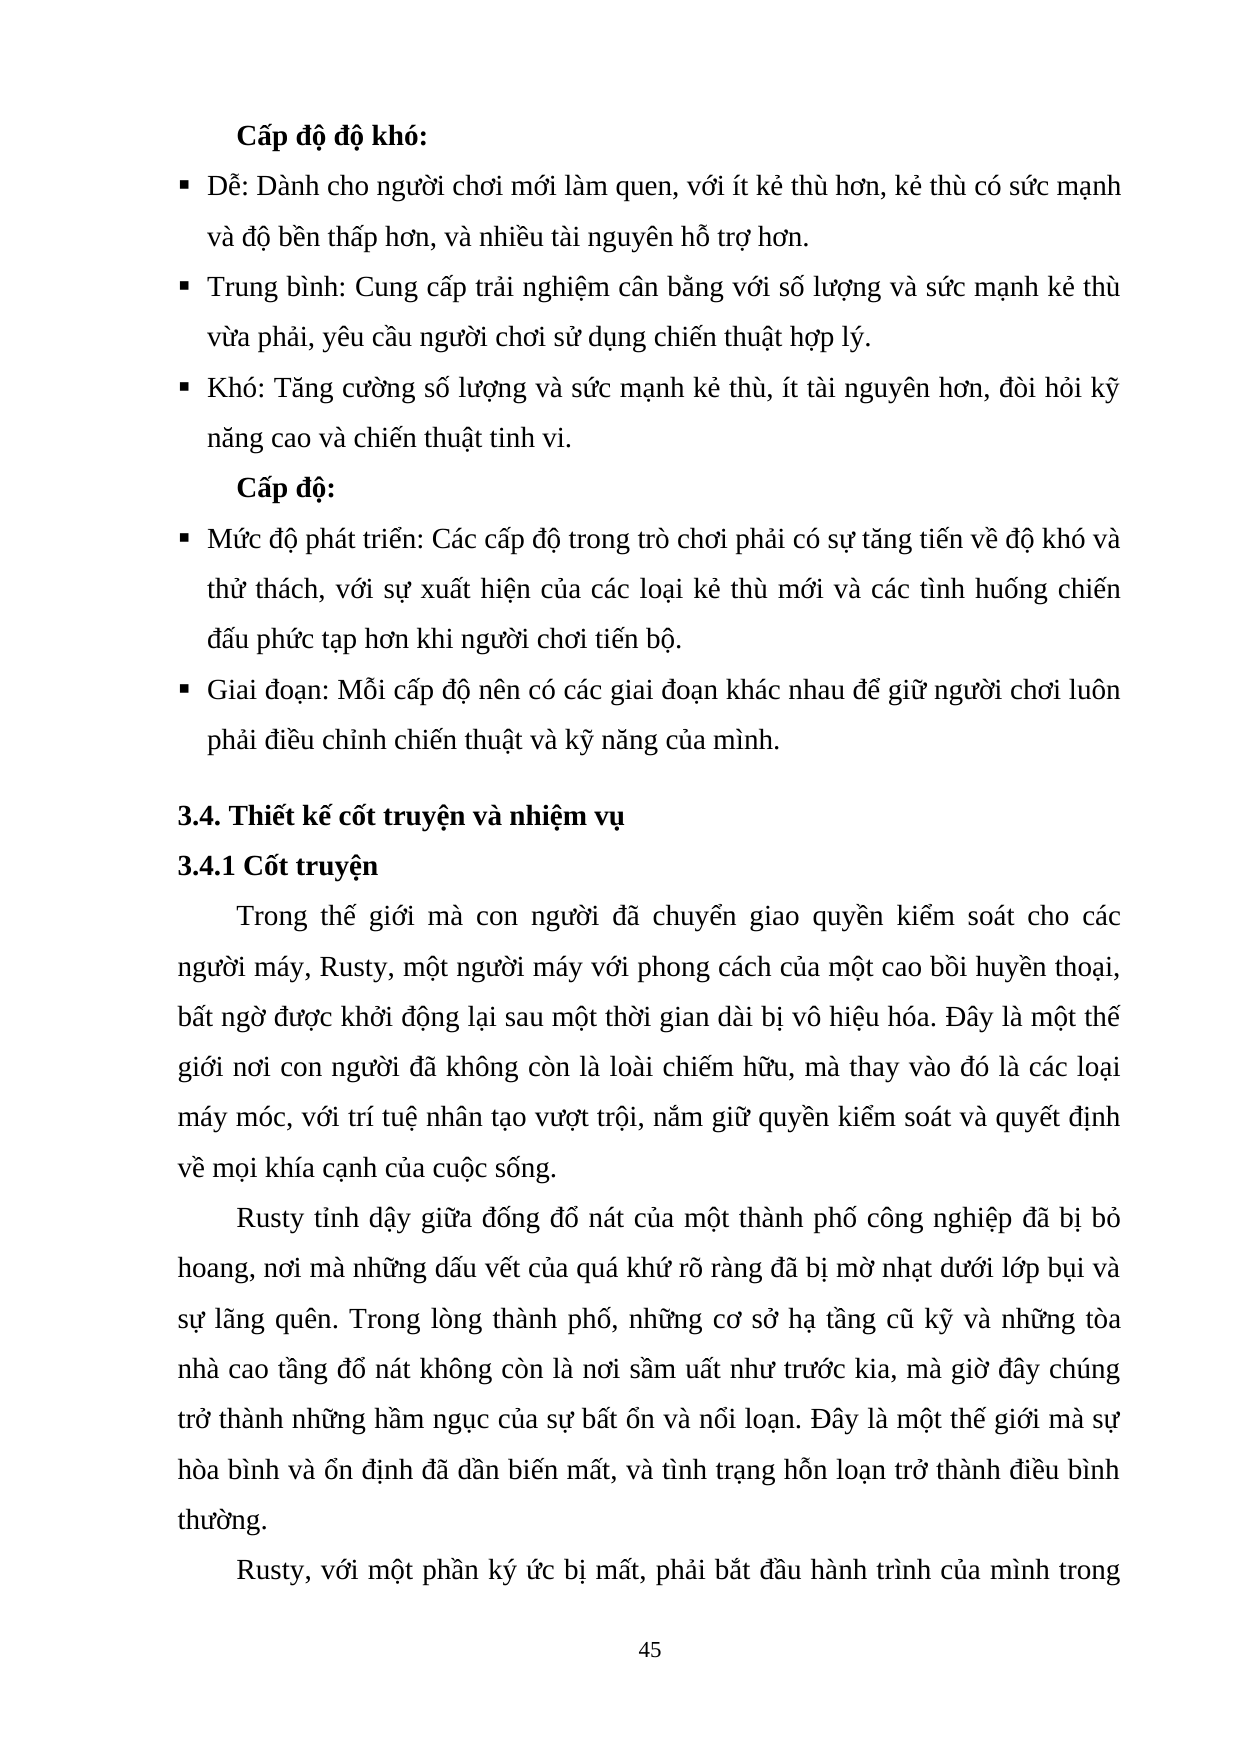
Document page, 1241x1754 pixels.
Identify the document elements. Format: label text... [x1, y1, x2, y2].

text Trong thế giới mà con người đã chuyển giao quyền kiểm soát cho các người máy, Rusty, một người máy với phong cách của một cao bồi huyền thoại, bất ngờ được khởi động lại sau một thời gian dài bị vô hiệu hóa. Đây là một thế giới nơi con người đã không còn là loài chiếm hữu, mà thay vào đó là các loại máy móc, với trí tuệ nhân tạo vượt trội, nắm giữ quyền kiểm soát và quyết định về mọi khía cạnh của cuộc sống. [177, 898, 1122, 1183]
text Cấp độ: [177, 471, 1122, 504]
text Rusty tỉnh dậy giữa đống đổ nát của một thành phố công nghiệp đã bị bỏ hoang, nơi mà những dấu vết của quá khứ rõ ràng đã bị mờ nhạt dưới lớp bụi và sự lãng quên. Trong lòng thành phố, những cơ sở hạ tầng cũ kỹ và những tòa nhà cao tầng đổ nát không còn là nơi sầm uất như trước kia, mà giờ đây chúng trở thành những hầm ngục của sự bất ổn và nổi loạn. Đây là một thế giới mà sự hòa bình và ổn định đã dần biến mất, và tình trạng hỗn loạn trở thành điều bình thường. [177, 1200, 1122, 1536]
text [177, 1552, 1122, 1586]
text Cấp độ độ khó: [177, 118, 1122, 152]
list Dễ: Dành cho người chơi mới làm quen, với ít kẻ thù hơn, kẻ thù có sức mạnh và độ bền thấp hơn, và nhiều tài nguyên hỗ trợ hơn. [177, 168, 1122, 252]
list Mức độ phát triển: Các cấp độ trong trò chơi phải có sự tăng tiến về độ khó và thử thách, với sự xuất hiện của các loại kẻ thù mới và các tình huống chiến đấu phức tạp hơn khi người chơi tiến bộ. [177, 521, 1122, 655]
list Khó: Tăng cường số lượng và sức mạnh kẻ thù, ít tài nguyên hơn, đòi hỏi kỹ năng cao và chiến thuật tinh vi. [177, 370, 1122, 454]
subtitle 3.4. Thiết kế cốt truyện và nhiệm vụ [177, 798, 1122, 831]
list Giai đoạn: Mỗi cấp độ nên có các giai đoạn khác nhau để giữ người chơi luôn phải điều chỉnh chiến thuật và kỹ năng của mình. [177, 672, 1122, 756]
subtitle 3.4.1 Cốt truyện [177, 848, 1122, 882]
list Trung bình: Cung cấp trải nghiệm cân bằng với số lượng và sức mạnh kẻ thù vừa phải, yêu cầu người chơi sử dụng chiến thuật hợp lý. [177, 269, 1122, 353]
